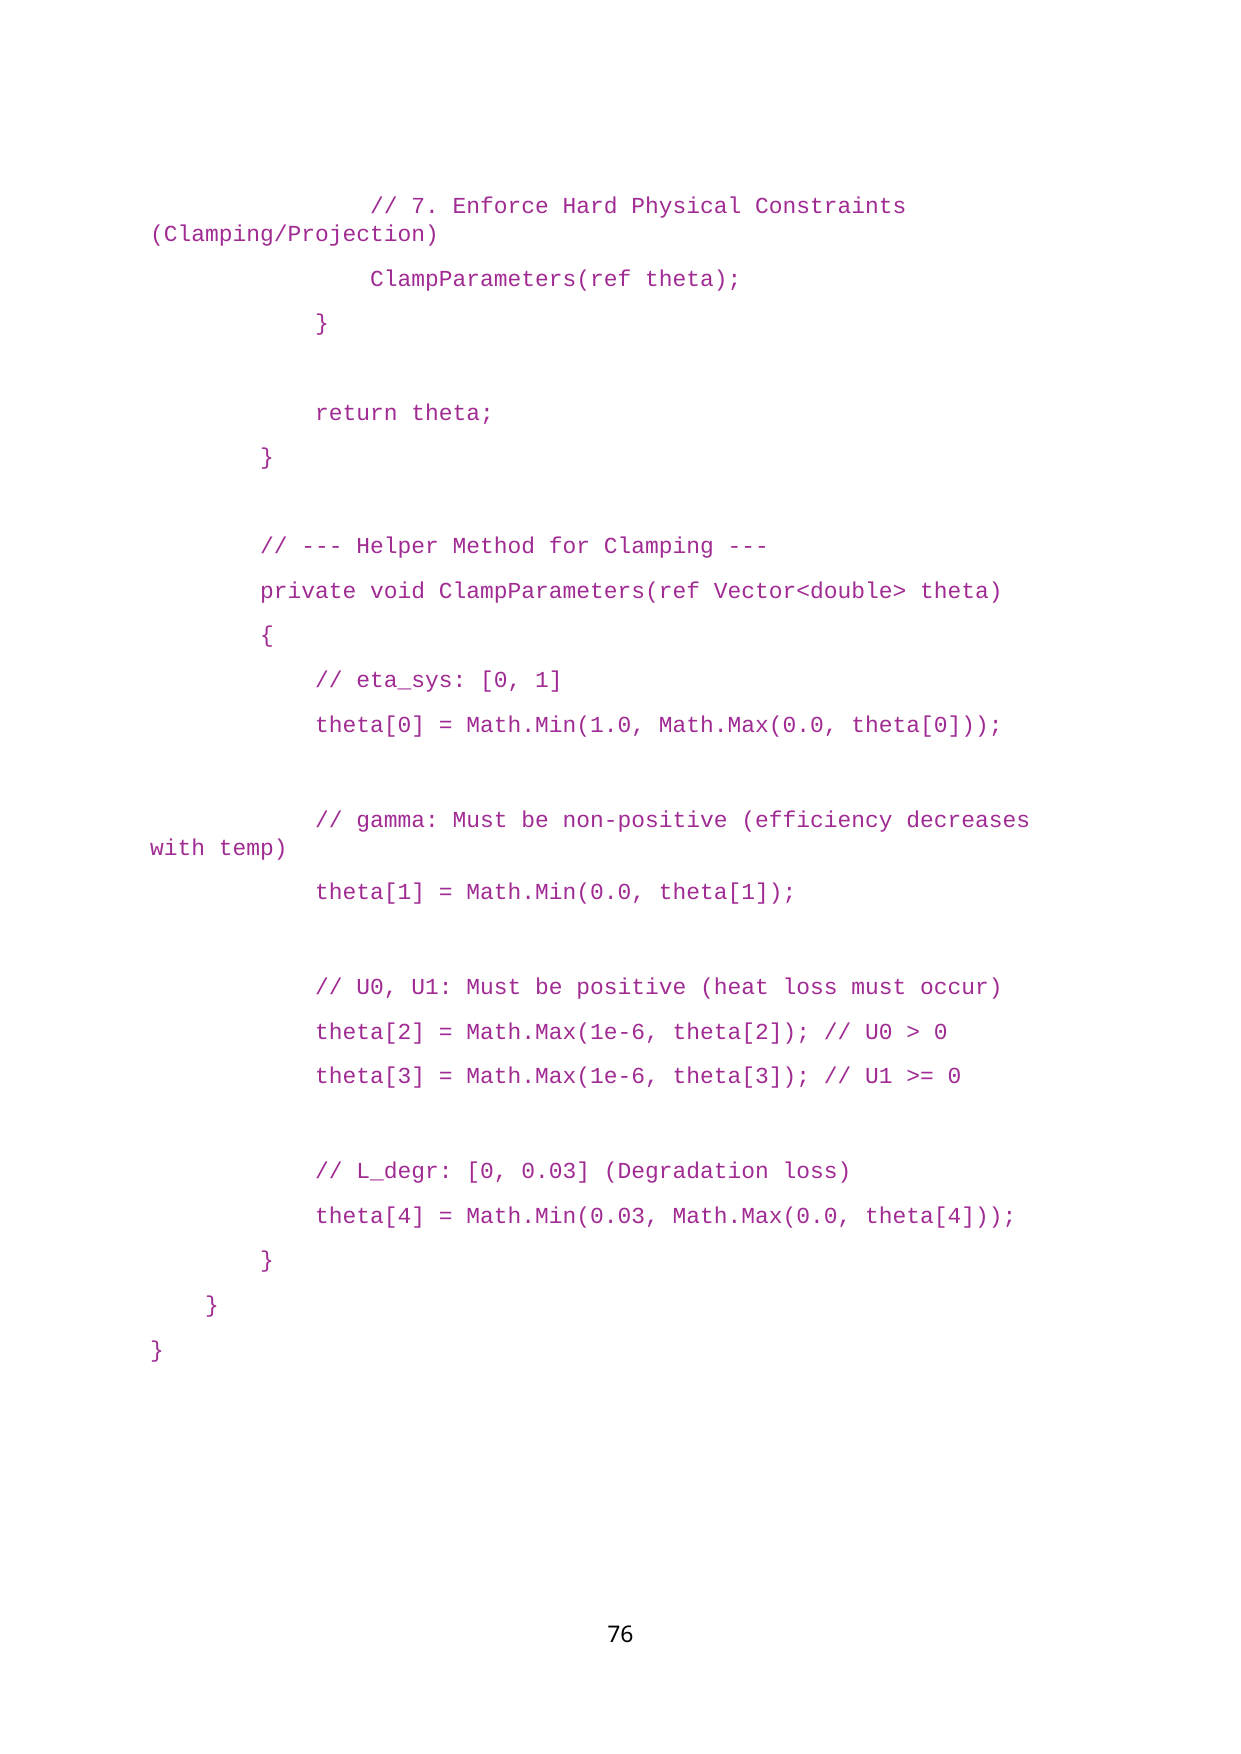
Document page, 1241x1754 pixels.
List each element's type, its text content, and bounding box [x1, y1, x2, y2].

text return theta; [150, 401, 1090, 427]
text theta[4] = Math.Min(0.03, Math.Max(0.0, theta[4])); [150, 1204, 1090, 1230]
text // U0, U1: Must be positive (heat loss must occur) [150, 975, 1090, 1001]
text private void ClampParameters(ref Vector<double> theta) [150, 579, 1090, 605]
text // --- Helper Method for Clamping --- [150, 534, 1090, 561]
text } [150, 312, 1090, 338]
text } [150, 445, 1090, 471]
text } [150, 1338, 1090, 1364]
text { [150, 624, 1090, 650]
text ClampParameters(ref theta); [150, 267, 1090, 293]
text // L_degr: [0, 0.03] (Degradation loss) [150, 1159, 1090, 1186]
text // 7. Enforce Hard Physical Constraints (Clamping/Projection) [150, 194, 1090, 248]
text } [150, 1249, 1090, 1275]
text theta[1] = Math.Min(0.0, theta[1]); [150, 880, 1090, 906]
text theta[3] = Math.Max(1e-6, theta[3]); // U1 >= 0 [150, 1064, 1090, 1091]
text // gamma: Must be non-positive (efficiency decreases with temp) [150, 808, 1090, 862]
text // eta_sys: [0, 1] [150, 668, 1090, 694]
text theta[0] = Math.Min(1.0, Math.Max(0.0, theta[0])); [150, 713, 1090, 739]
text theta[2] = Math.Max(1e-6, theta[2]); // U0 > 0 [150, 1020, 1090, 1046]
text } [150, 1293, 1090, 1319]
